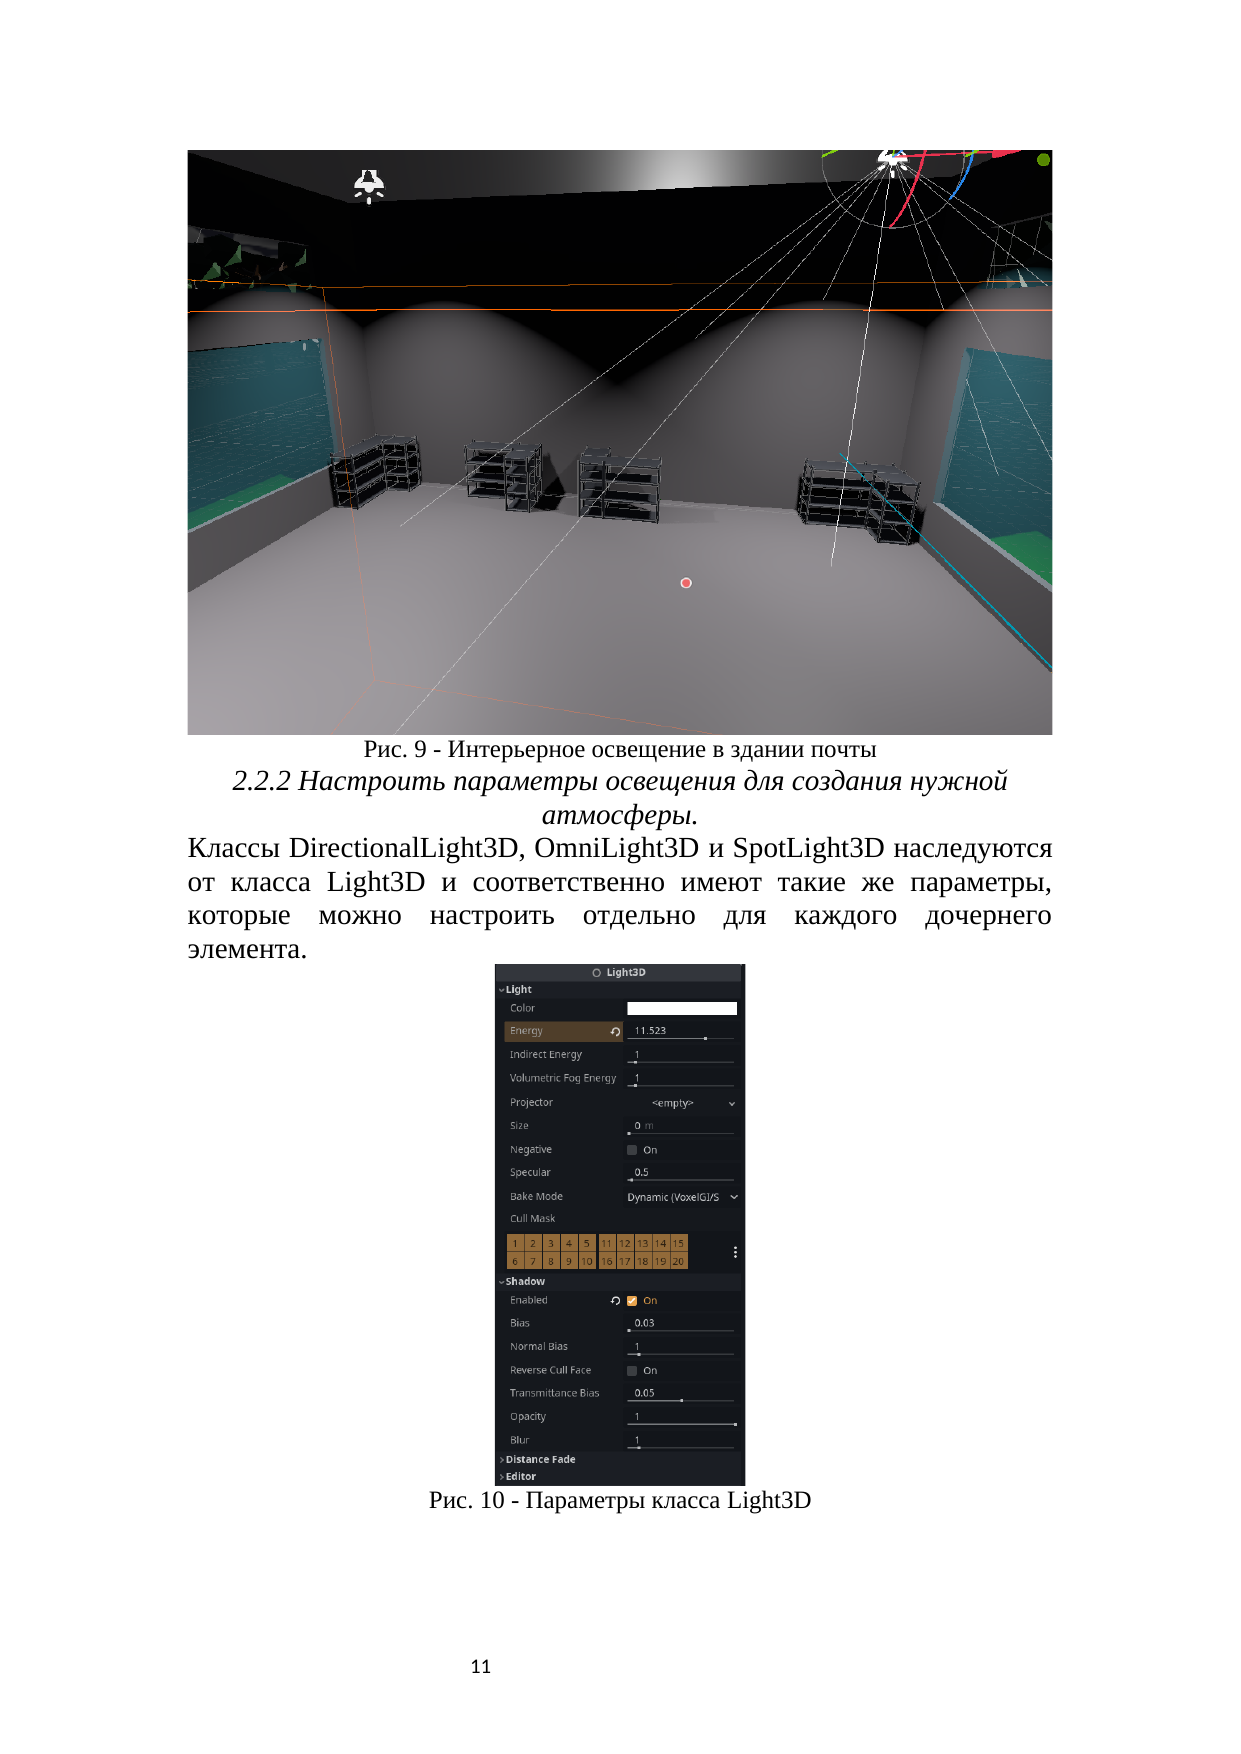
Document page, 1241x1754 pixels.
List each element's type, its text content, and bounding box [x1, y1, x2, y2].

list Классы DirectionalLight3D, OmniLight3D и SpotLight3D наследуются от класса Light3D и соответственно имеют такие же параметры, которые можно настроить отдельно для каждого дочернего элемента. [187, 830, 1053, 964]
list 2.2.2 Настроить параметры освещения для создания нужной атмосферы. [187, 763, 1053, 830]
picture [494, 964, 746, 1486]
list Рис. 9 - Интерьерное освещение в здании почты [187, 735, 1053, 763]
list Рис. 10 - Параметры класса Light3D [187, 1486, 1053, 1514]
picture [187, 150, 1053, 735]
